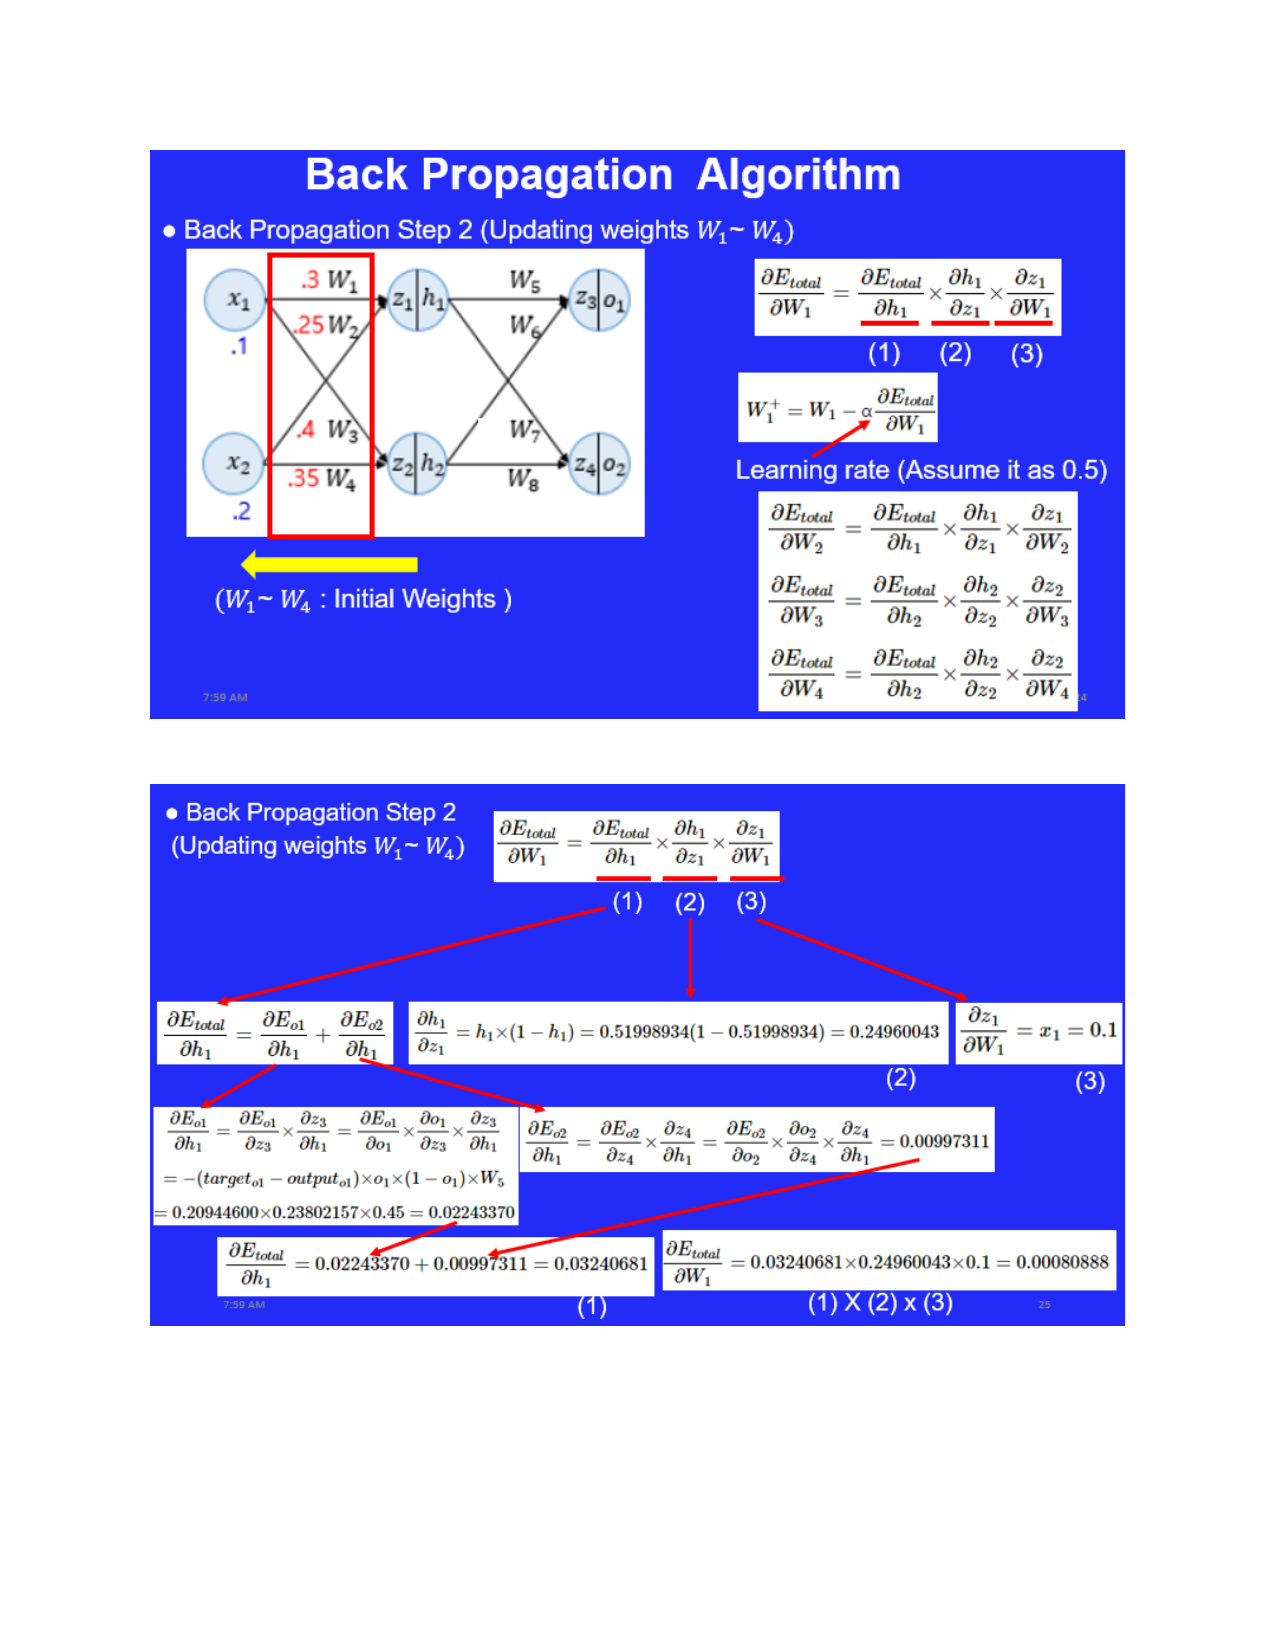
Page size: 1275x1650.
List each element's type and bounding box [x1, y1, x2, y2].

picture [150, 150, 1125, 719]
picture [150, 784, 1125, 1326]
